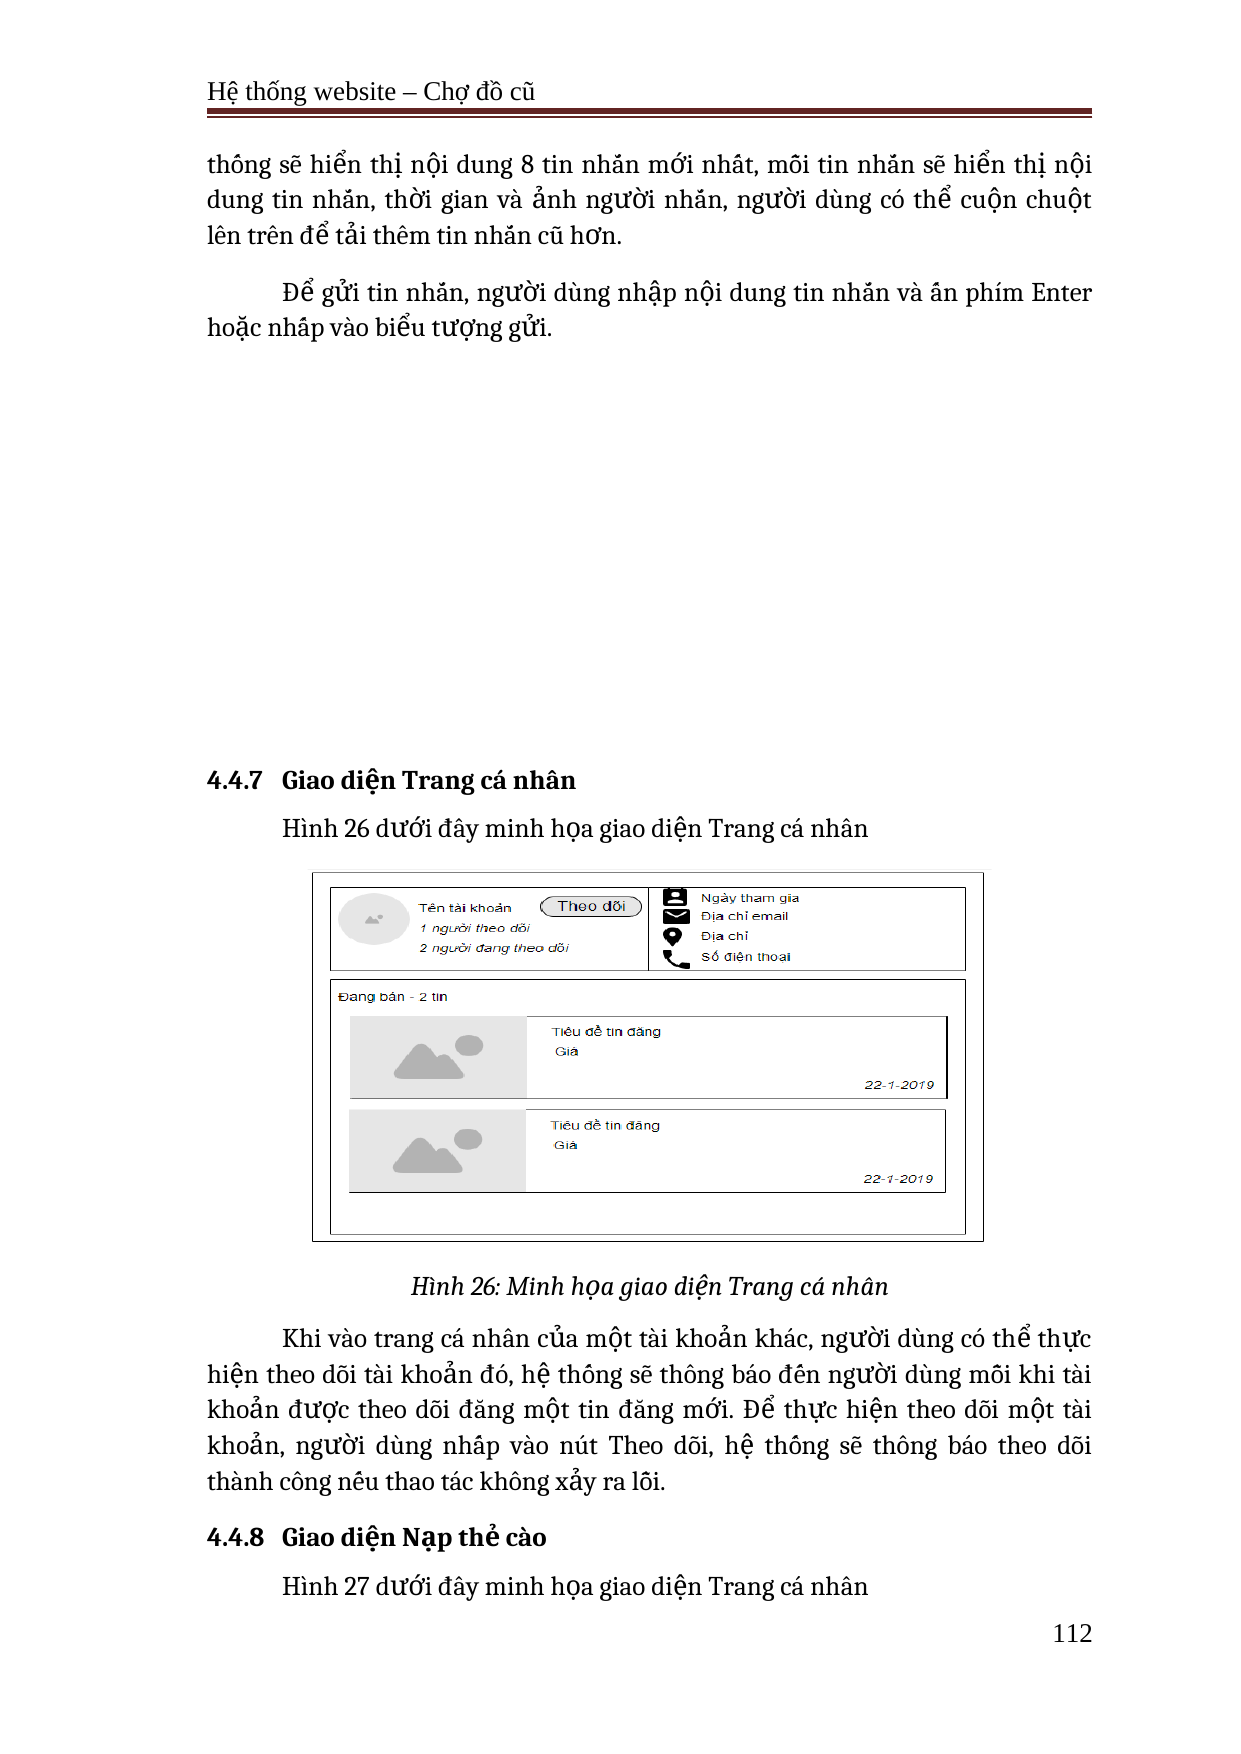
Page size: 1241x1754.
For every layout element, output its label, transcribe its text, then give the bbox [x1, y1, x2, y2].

text Hình 26 dưới đây minh họa giao diện Trang cá nhân [207, 813, 1092, 844]
text Hình 27 dưới đây minh họa giao diện Trang cá nhân [207, 1571, 1092, 1602]
text Khi vào trang cá nhân của một tài khoản khác, người dùng có thể thực hiện theo dõi tài khoản đó, hệ thống sẽ thông báo đến người dùng mỗi khi tài khoản được theo dõi đăng một tin đăng mới. Để thực hiện theo dõi một tài khoản, người dùng nhấp vào nút Theo dõi, hệ thống sẽ thông báo theo dõi thành công nếu thao tác không xảy ra lỗi. [207, 1323, 1092, 1497]
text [207, 149, 1092, 251]
subtitle Giao diện Nạp thẻ cào [207, 1522, 1092, 1554]
text Hình 26: Minh họa giao diện Trang cá nhân [207, 1271, 1092, 1302]
subtitle Giao diện Trang cá nhân [207, 765, 1092, 796]
text Để gửi tin nhắn, người dùng nhập nội dung tin nhắn và ấn phím Enter hoặc nhấp vào biểu tượng gửi. [207, 277, 1092, 344]
picture [307, 869, 992, 1246]
